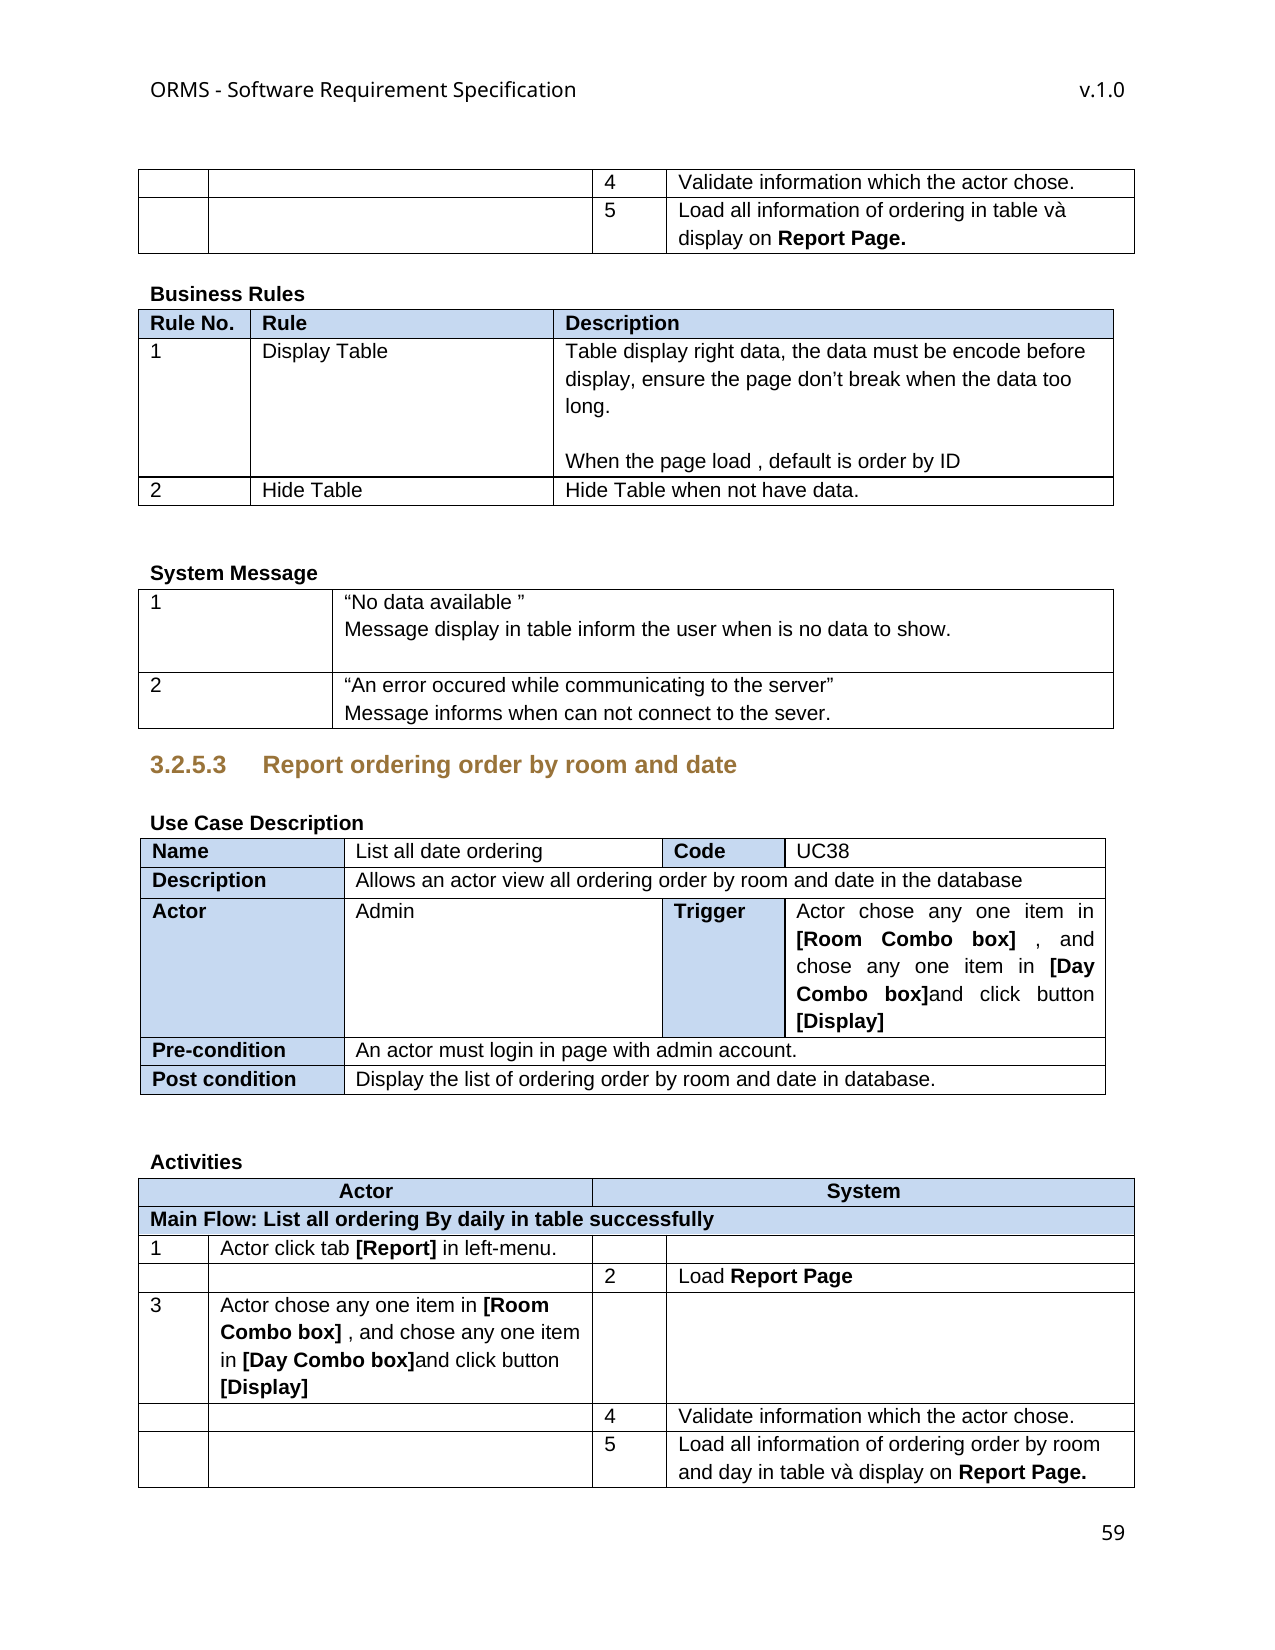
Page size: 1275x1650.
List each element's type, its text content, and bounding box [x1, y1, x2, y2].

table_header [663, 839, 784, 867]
text Activities [150, 1150, 1125, 1174]
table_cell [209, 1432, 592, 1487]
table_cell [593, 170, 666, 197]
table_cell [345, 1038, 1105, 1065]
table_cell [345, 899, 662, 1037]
text Use Case Description [150, 811, 1125, 834]
text Business Rules [150, 282, 1125, 306]
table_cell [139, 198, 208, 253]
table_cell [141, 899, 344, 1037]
subtitle Report ordering order by room and date [150, 750, 1125, 779]
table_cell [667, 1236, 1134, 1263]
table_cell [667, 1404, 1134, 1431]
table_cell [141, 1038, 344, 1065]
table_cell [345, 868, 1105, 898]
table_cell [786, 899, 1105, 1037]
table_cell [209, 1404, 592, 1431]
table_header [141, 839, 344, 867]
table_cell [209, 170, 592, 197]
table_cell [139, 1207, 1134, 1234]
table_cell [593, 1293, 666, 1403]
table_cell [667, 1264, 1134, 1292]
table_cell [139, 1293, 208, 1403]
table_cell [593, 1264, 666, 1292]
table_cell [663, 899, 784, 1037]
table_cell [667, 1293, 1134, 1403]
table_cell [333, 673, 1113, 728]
text System Message [150, 561, 1125, 585]
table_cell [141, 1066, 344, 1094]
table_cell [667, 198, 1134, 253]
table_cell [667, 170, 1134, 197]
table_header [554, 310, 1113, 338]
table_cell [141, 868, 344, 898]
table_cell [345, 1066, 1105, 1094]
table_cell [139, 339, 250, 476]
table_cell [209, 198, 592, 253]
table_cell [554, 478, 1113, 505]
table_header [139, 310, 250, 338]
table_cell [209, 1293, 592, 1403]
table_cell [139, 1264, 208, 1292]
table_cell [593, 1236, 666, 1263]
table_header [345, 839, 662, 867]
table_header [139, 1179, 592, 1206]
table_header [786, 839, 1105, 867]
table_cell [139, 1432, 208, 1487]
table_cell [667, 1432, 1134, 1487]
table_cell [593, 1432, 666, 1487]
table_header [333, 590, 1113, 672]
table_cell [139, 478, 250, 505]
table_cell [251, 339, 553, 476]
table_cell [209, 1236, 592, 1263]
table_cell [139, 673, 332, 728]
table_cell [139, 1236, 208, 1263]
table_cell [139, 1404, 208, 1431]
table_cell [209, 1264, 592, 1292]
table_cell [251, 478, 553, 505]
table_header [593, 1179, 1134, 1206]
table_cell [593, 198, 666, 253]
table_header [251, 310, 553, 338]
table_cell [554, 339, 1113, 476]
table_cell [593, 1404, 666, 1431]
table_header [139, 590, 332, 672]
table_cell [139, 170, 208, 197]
